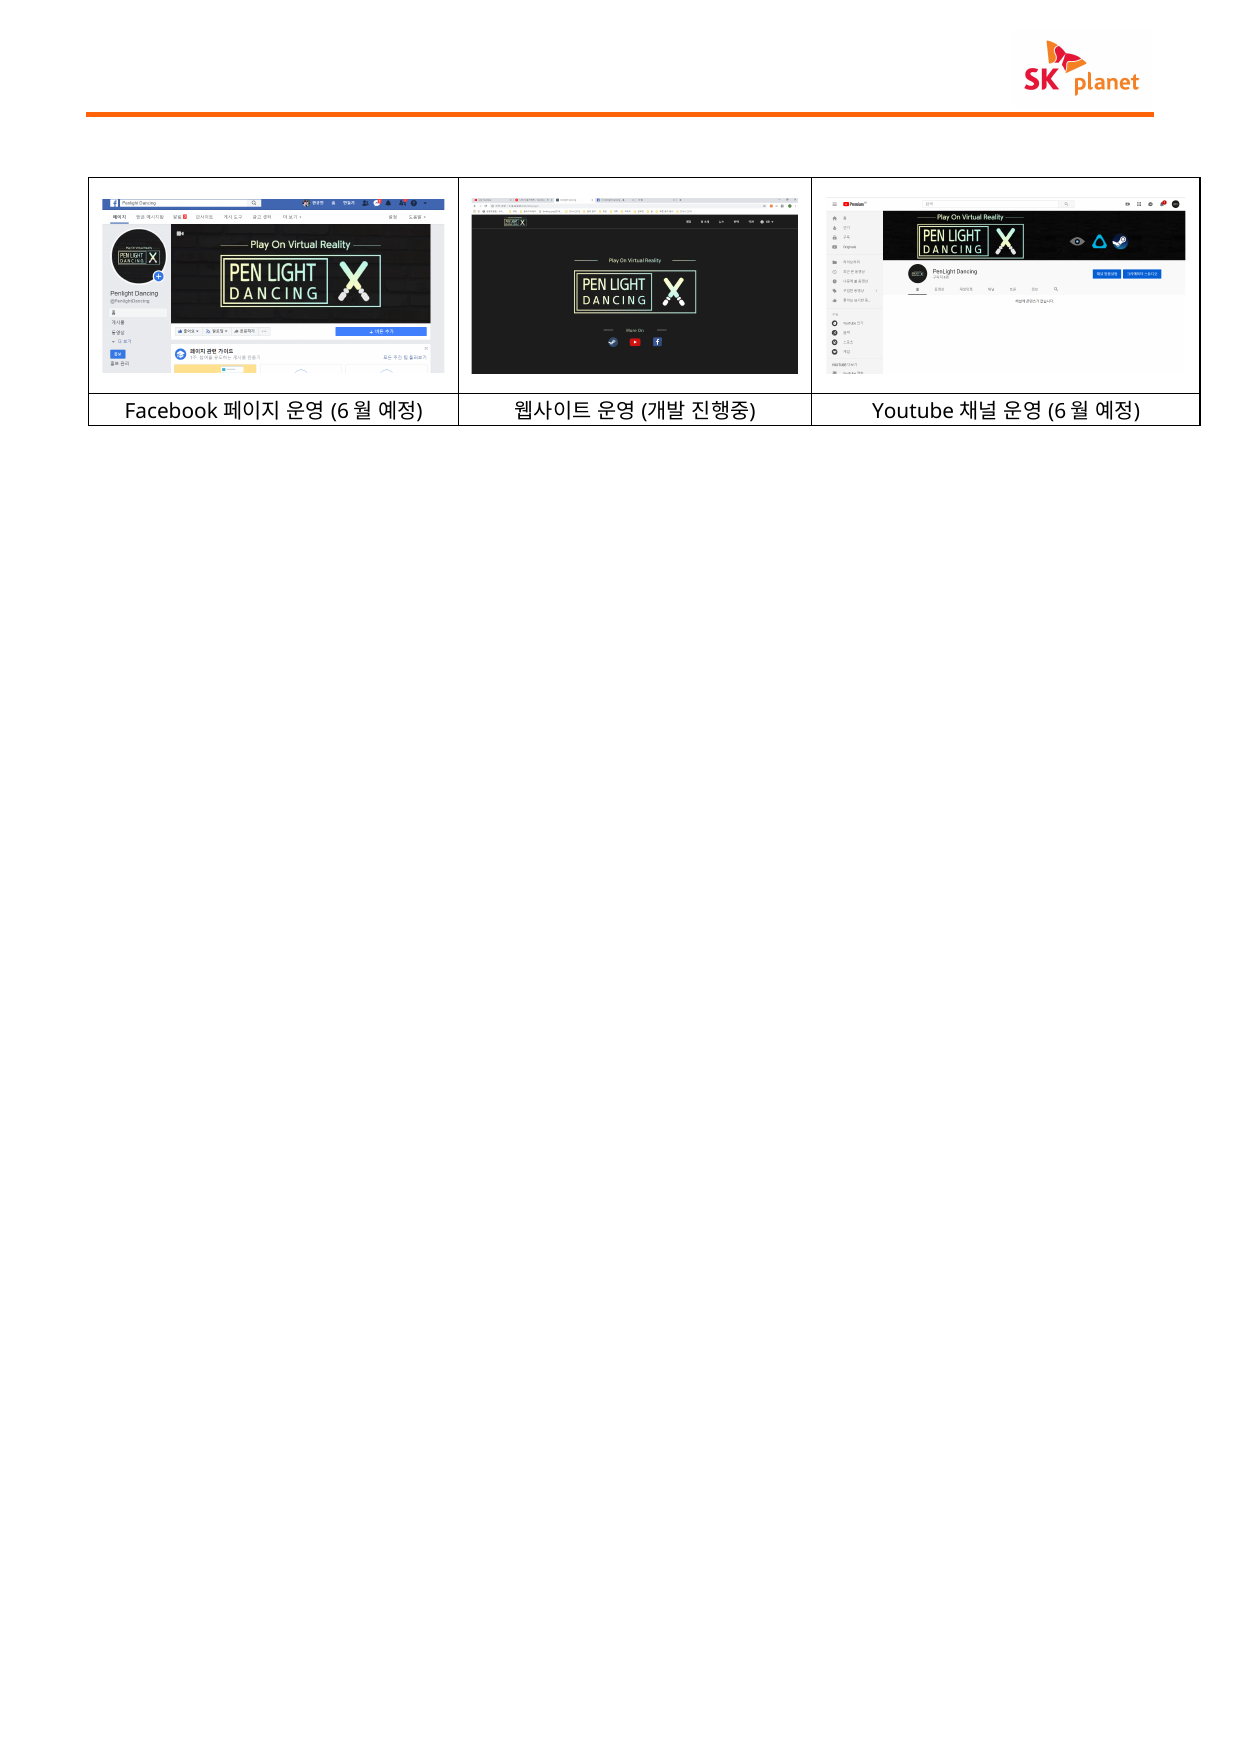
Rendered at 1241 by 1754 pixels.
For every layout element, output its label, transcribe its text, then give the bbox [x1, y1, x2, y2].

picture [1012, 29, 1152, 108]
table_cell Youtube 채널 운영 (6월 예정) [812, 394, 1199, 425]
table_cell 웹사이트 운영 (개발 진행중) [459, 394, 811, 425]
picture [102, 199, 445, 373]
table_header [459, 178, 811, 393]
table_header [89, 178, 458, 393]
table_header [812, 178, 1199, 393]
table_cell Facebook 페이지 운영 (6월 예정) [89, 394, 458, 425]
picture [826, 197, 1186, 374]
picture [471, 198, 798, 374]
